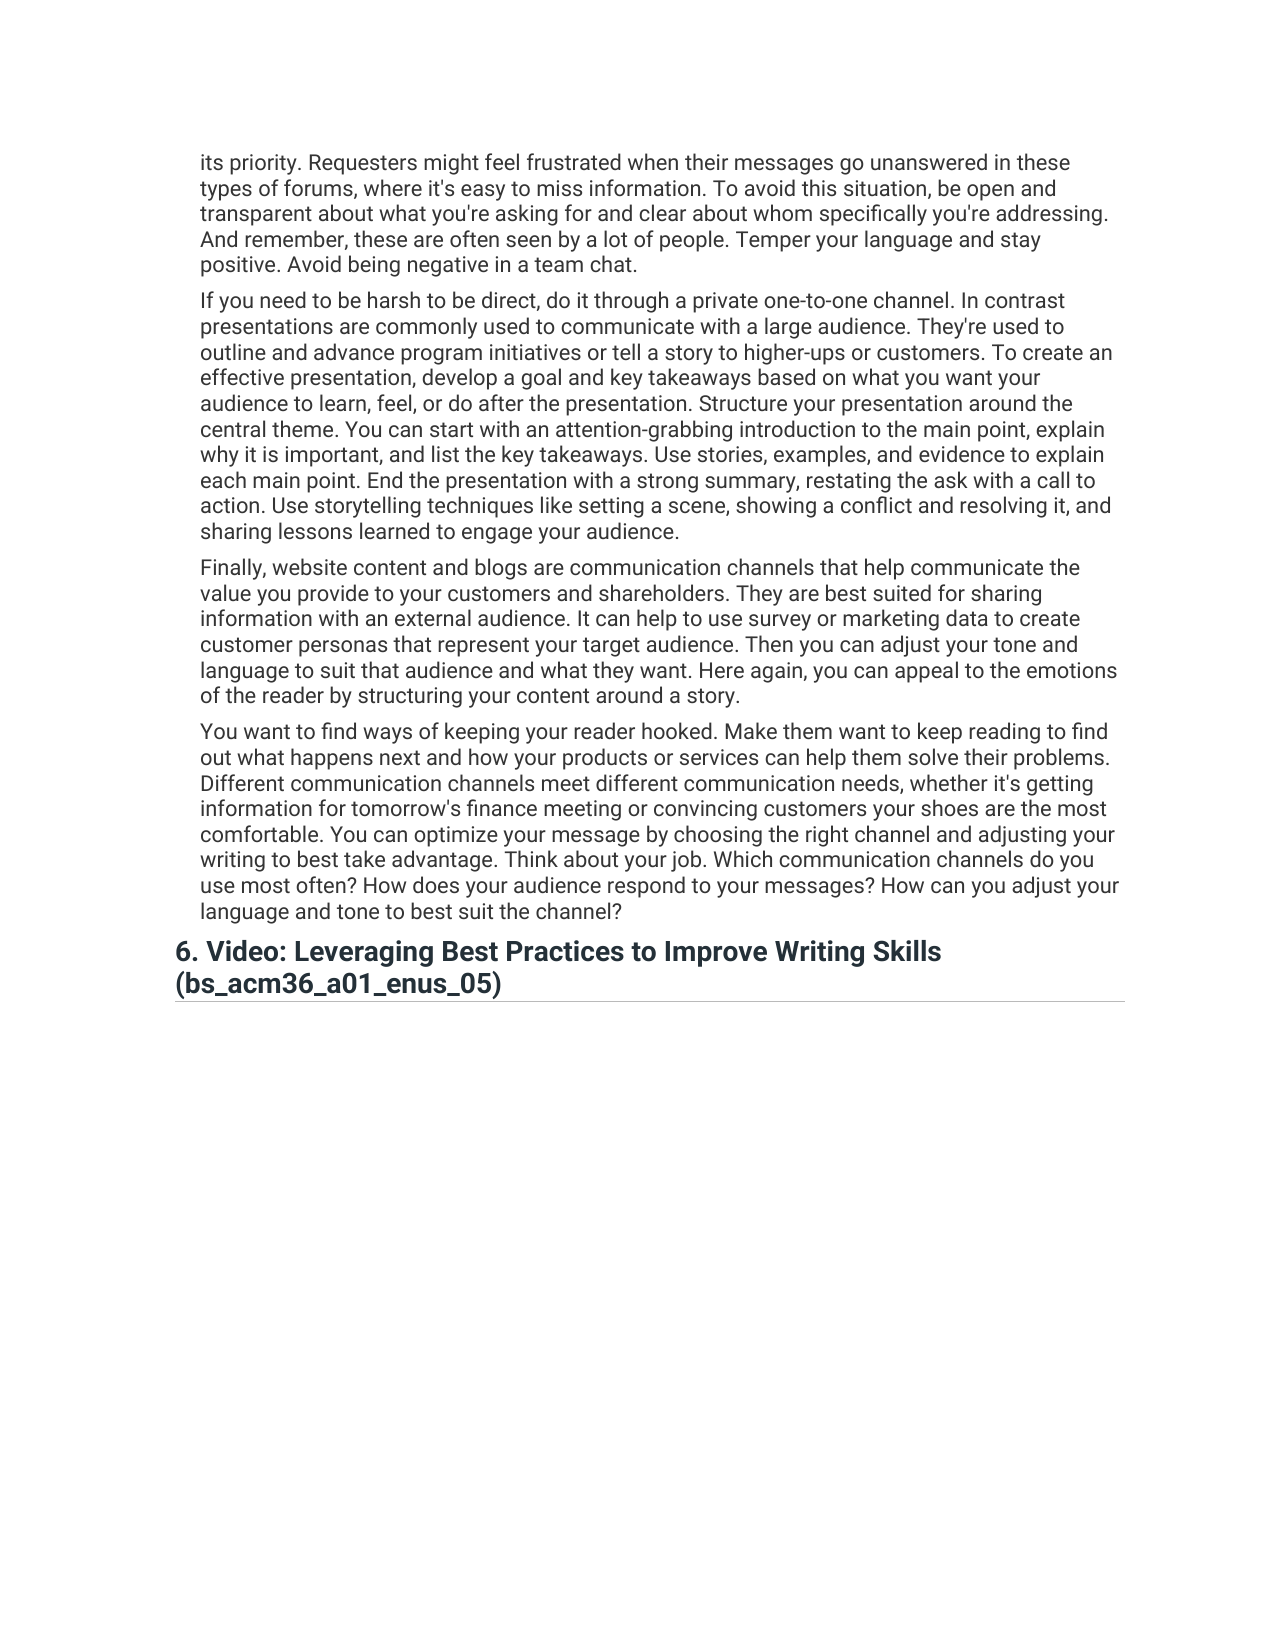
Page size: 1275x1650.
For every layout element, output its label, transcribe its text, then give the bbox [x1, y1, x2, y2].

text Finally, website content and blogs are communication channels that help communicate the value you provide to your customers and shareholders. They are best suited for sharing information with an external audience. It can help to use survey or marketing data to create customer personas that represent your target audience. Then you can adjust your tone and language to suit that audience and what they want. Here again, you can appeal to the emotions of the reader by structuring your content around a story. [741, 555, 1125, 709]
subtitle 6. Video: Leveraging Best Practices to Improve Writing Skills (bs_acm36_a01_enus_05) [502, 935, 1125, 1001]
text You want to find ways of keeping your reader hooked. Make them want to keep reading to find out what happens next and how your products or services can help them solve their problems. Different communication channels meet different communication needs, whether it's getting information for tomorrow's finance meeting or convincing customers your shoes are the most comfortable. You can optimize your message by choosing the right channel and adjusting your writing to best take advantage. Think about your job. Which communication channels do you use most often? How does your audience respond to your messages? How can you adjust your language and tone to best suit the channel? [200, 719, 1125, 924]
text If you need to be harsh to be direct, do it through a private one-to-one channel. In contrast presentations are commonly used to communicate with a large audience. They're used to outline and advance program initiatives or tell a story to higher-ups or customers. To create an effective presentation, develop a goal and key takeaways based on what you want your audience to learn, feel, or do after the presentation. Structure your presentation around the central theme. You can start with an attention-grabbing introduction to the main point, explain why it is important, and list the key takeaways. Use stories, examples, and evidence to explain each main point. End the presentation with a strong summary, restating the ask with a call to action. Use storytelling techniques like setting a scene, showing a conflict and resolving it, and sharing lessons learned to engage your audience. [200, 288, 1125, 545]
